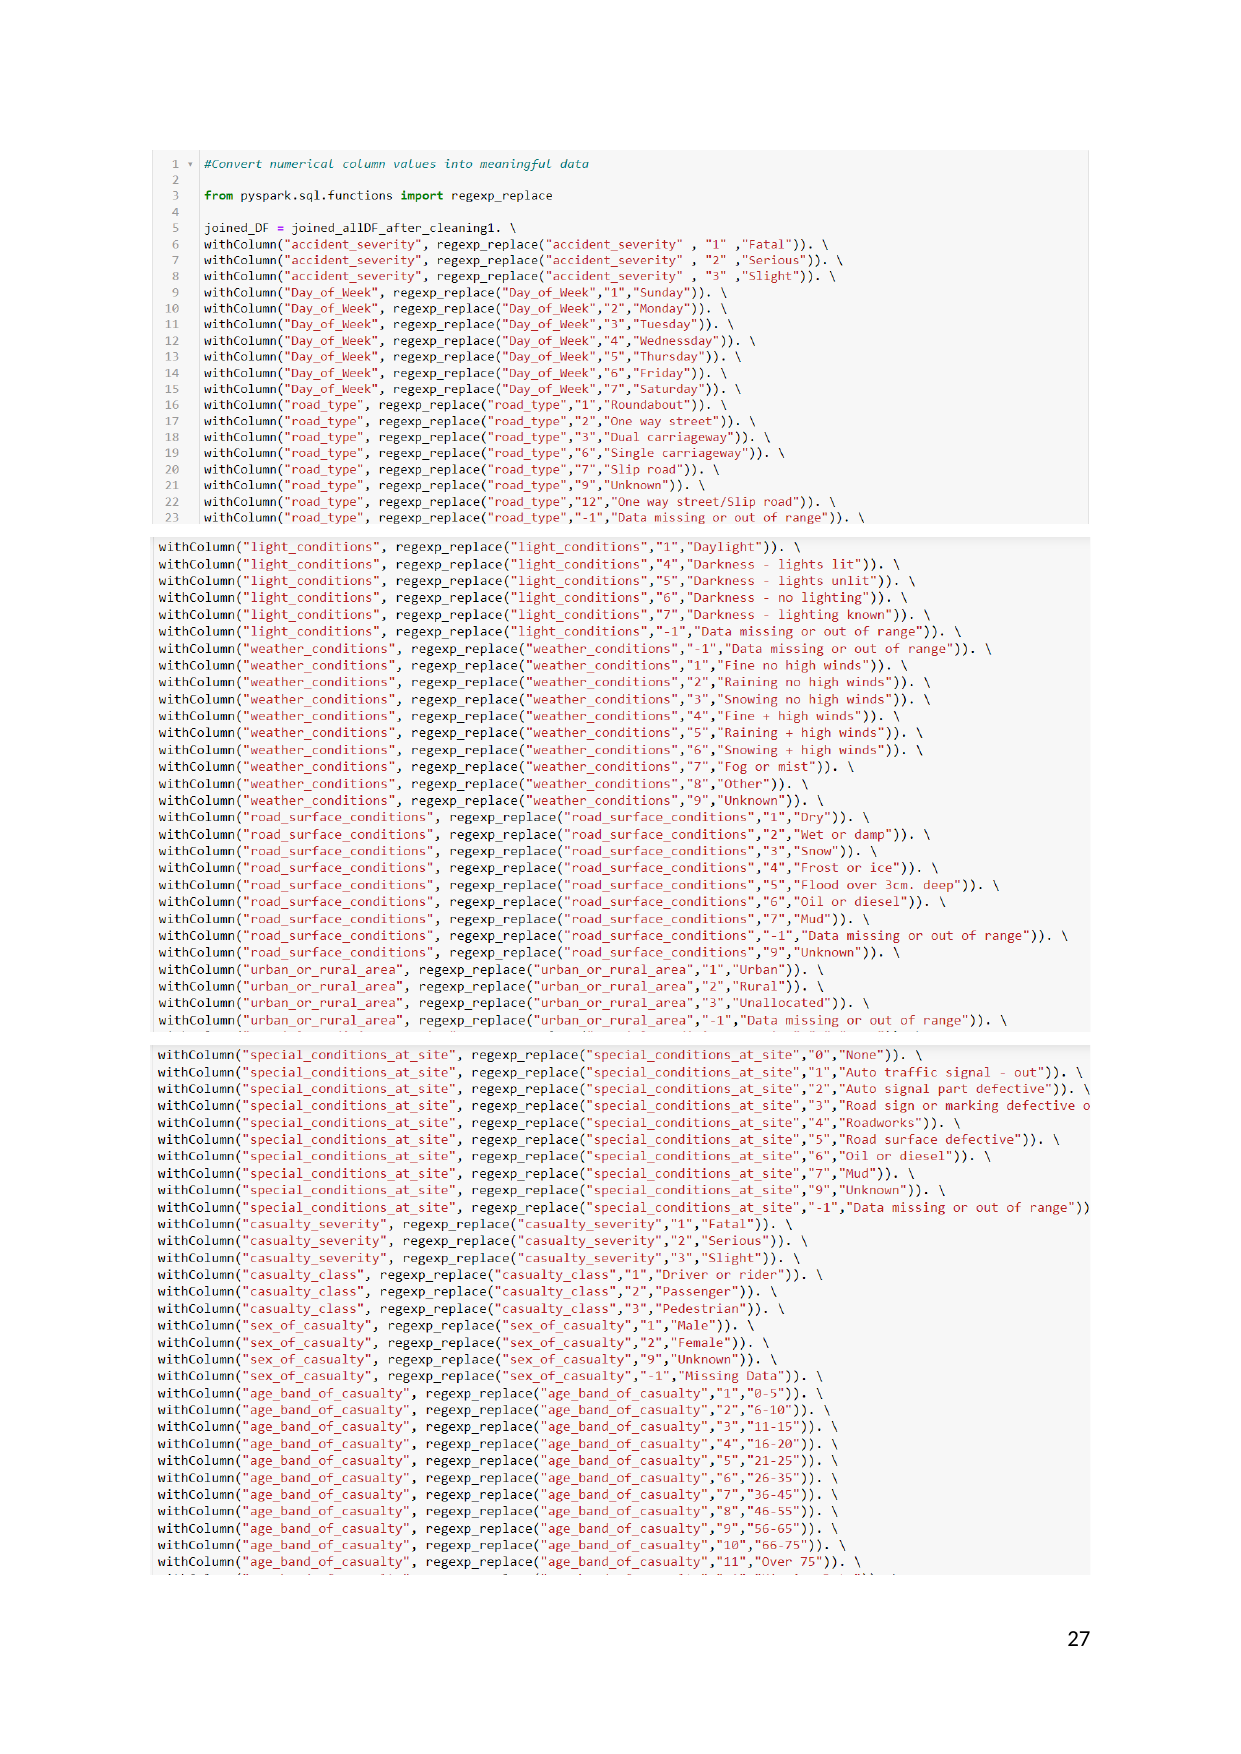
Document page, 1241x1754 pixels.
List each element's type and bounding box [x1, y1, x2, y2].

picture [150, 537, 1091, 1032]
picture [150, 1045, 1091, 1575]
picture [150, 150, 1091, 524]
